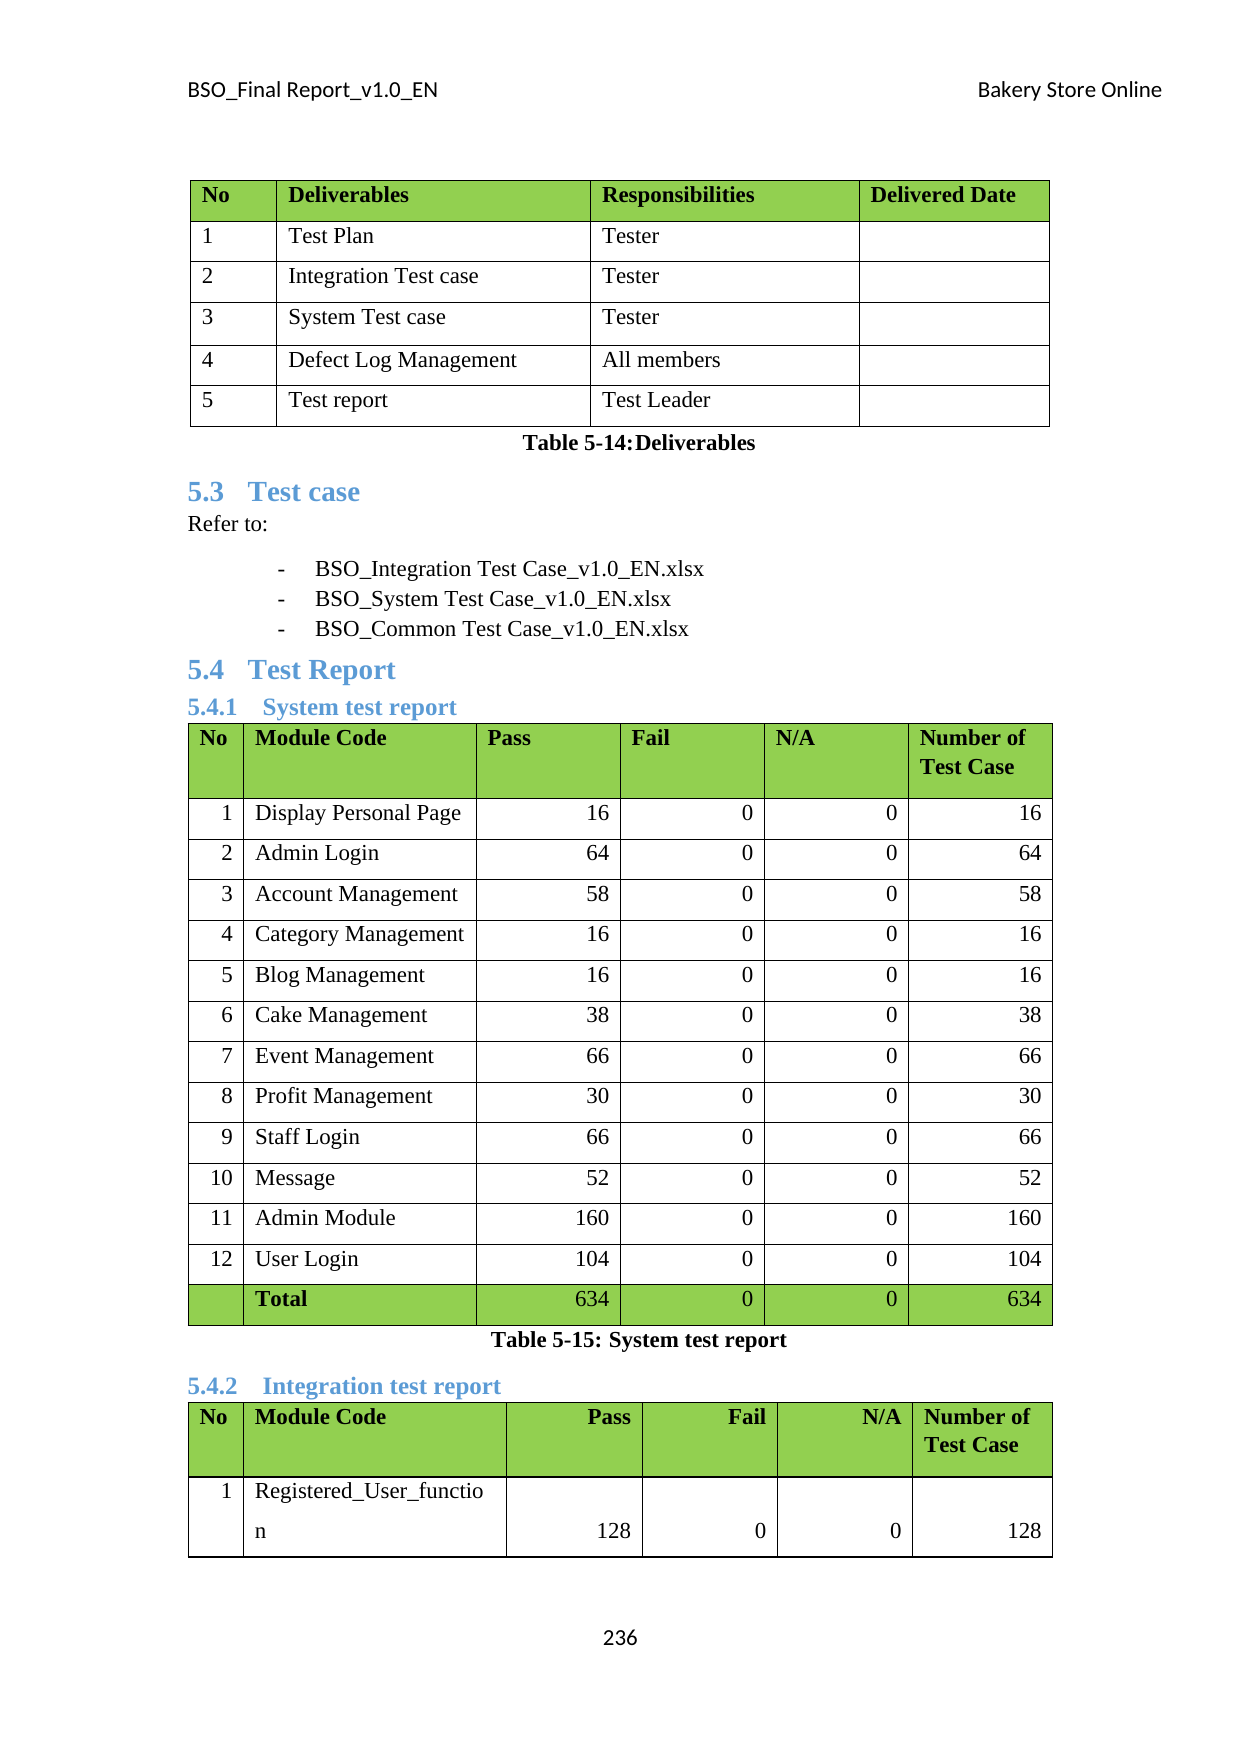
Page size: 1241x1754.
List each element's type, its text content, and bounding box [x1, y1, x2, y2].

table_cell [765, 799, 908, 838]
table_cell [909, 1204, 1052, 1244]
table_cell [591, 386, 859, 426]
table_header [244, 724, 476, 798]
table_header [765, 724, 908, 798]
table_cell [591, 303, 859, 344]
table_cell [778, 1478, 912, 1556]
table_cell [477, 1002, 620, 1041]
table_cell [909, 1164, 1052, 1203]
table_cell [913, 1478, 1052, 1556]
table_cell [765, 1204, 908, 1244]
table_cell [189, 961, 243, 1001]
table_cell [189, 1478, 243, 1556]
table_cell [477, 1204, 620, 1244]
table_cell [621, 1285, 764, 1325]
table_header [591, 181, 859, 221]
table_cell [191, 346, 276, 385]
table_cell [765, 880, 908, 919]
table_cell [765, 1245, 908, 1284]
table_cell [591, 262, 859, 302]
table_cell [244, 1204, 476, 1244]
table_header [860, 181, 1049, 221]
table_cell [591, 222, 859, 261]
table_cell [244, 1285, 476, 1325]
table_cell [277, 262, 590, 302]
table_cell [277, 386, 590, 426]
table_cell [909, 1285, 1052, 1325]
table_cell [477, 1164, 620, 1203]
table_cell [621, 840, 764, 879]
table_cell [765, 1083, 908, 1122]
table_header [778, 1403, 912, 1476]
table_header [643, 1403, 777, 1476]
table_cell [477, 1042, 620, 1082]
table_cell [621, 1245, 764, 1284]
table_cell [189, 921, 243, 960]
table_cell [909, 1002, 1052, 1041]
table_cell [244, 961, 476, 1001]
list BSO_System Test Case_v1.0_EN.xlsx [277, 585, 1053, 612]
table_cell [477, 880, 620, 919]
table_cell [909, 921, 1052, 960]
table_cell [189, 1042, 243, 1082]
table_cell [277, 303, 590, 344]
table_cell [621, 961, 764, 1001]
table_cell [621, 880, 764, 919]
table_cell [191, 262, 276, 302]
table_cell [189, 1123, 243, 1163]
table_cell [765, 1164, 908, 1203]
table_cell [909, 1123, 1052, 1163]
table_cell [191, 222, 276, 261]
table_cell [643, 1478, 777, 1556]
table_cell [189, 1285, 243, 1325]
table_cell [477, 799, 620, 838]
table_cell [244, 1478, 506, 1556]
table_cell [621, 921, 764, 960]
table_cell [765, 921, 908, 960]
subtitle Test Report [187, 652, 1053, 686]
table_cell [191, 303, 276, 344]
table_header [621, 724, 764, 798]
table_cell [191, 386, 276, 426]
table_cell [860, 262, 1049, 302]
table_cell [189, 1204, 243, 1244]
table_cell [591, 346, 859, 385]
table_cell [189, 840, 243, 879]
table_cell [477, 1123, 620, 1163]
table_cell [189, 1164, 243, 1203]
list BSO_Common Test Case_v1.0_EN.xlsx [277, 616, 1053, 642]
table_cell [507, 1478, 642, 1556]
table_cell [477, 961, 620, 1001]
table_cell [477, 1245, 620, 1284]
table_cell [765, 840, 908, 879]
text Refer to: [187, 510, 1053, 536]
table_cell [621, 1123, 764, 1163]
subtitle System test report [187, 692, 1053, 721]
text Deliverables [225, 180, 1053, 455]
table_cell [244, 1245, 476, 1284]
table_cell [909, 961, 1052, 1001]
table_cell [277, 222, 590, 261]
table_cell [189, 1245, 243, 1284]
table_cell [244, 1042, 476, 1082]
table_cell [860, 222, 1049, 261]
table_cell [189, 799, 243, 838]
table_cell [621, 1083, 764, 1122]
subtitle Integration test report [187, 1371, 1053, 1399]
subtitle Test case [187, 474, 1053, 507]
text System test report [225, 1326, 1053, 1352]
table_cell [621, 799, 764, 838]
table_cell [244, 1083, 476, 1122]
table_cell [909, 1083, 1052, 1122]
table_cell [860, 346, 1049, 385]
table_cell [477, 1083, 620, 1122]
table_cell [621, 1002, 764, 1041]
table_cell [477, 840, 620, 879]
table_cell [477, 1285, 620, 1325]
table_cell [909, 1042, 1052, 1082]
list BSO_Integration Test Case_v1.0_EN.xlsx [277, 555, 1053, 581]
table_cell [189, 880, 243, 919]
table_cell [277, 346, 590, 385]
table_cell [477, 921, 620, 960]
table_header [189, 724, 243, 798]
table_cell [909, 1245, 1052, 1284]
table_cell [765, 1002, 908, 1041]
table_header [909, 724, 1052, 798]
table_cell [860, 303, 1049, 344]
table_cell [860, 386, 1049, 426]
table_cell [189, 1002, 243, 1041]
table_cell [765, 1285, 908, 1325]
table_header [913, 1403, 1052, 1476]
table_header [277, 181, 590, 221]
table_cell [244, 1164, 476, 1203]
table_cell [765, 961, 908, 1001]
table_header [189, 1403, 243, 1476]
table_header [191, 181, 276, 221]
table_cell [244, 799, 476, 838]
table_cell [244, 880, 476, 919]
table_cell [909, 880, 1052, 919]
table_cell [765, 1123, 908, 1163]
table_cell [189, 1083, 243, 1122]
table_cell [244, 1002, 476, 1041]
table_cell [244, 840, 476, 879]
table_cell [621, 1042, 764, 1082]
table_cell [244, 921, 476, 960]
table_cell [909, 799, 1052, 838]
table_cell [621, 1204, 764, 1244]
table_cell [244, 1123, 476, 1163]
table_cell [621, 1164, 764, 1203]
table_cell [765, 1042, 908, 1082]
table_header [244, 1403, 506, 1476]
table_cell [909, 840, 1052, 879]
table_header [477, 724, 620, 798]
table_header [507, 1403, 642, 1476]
